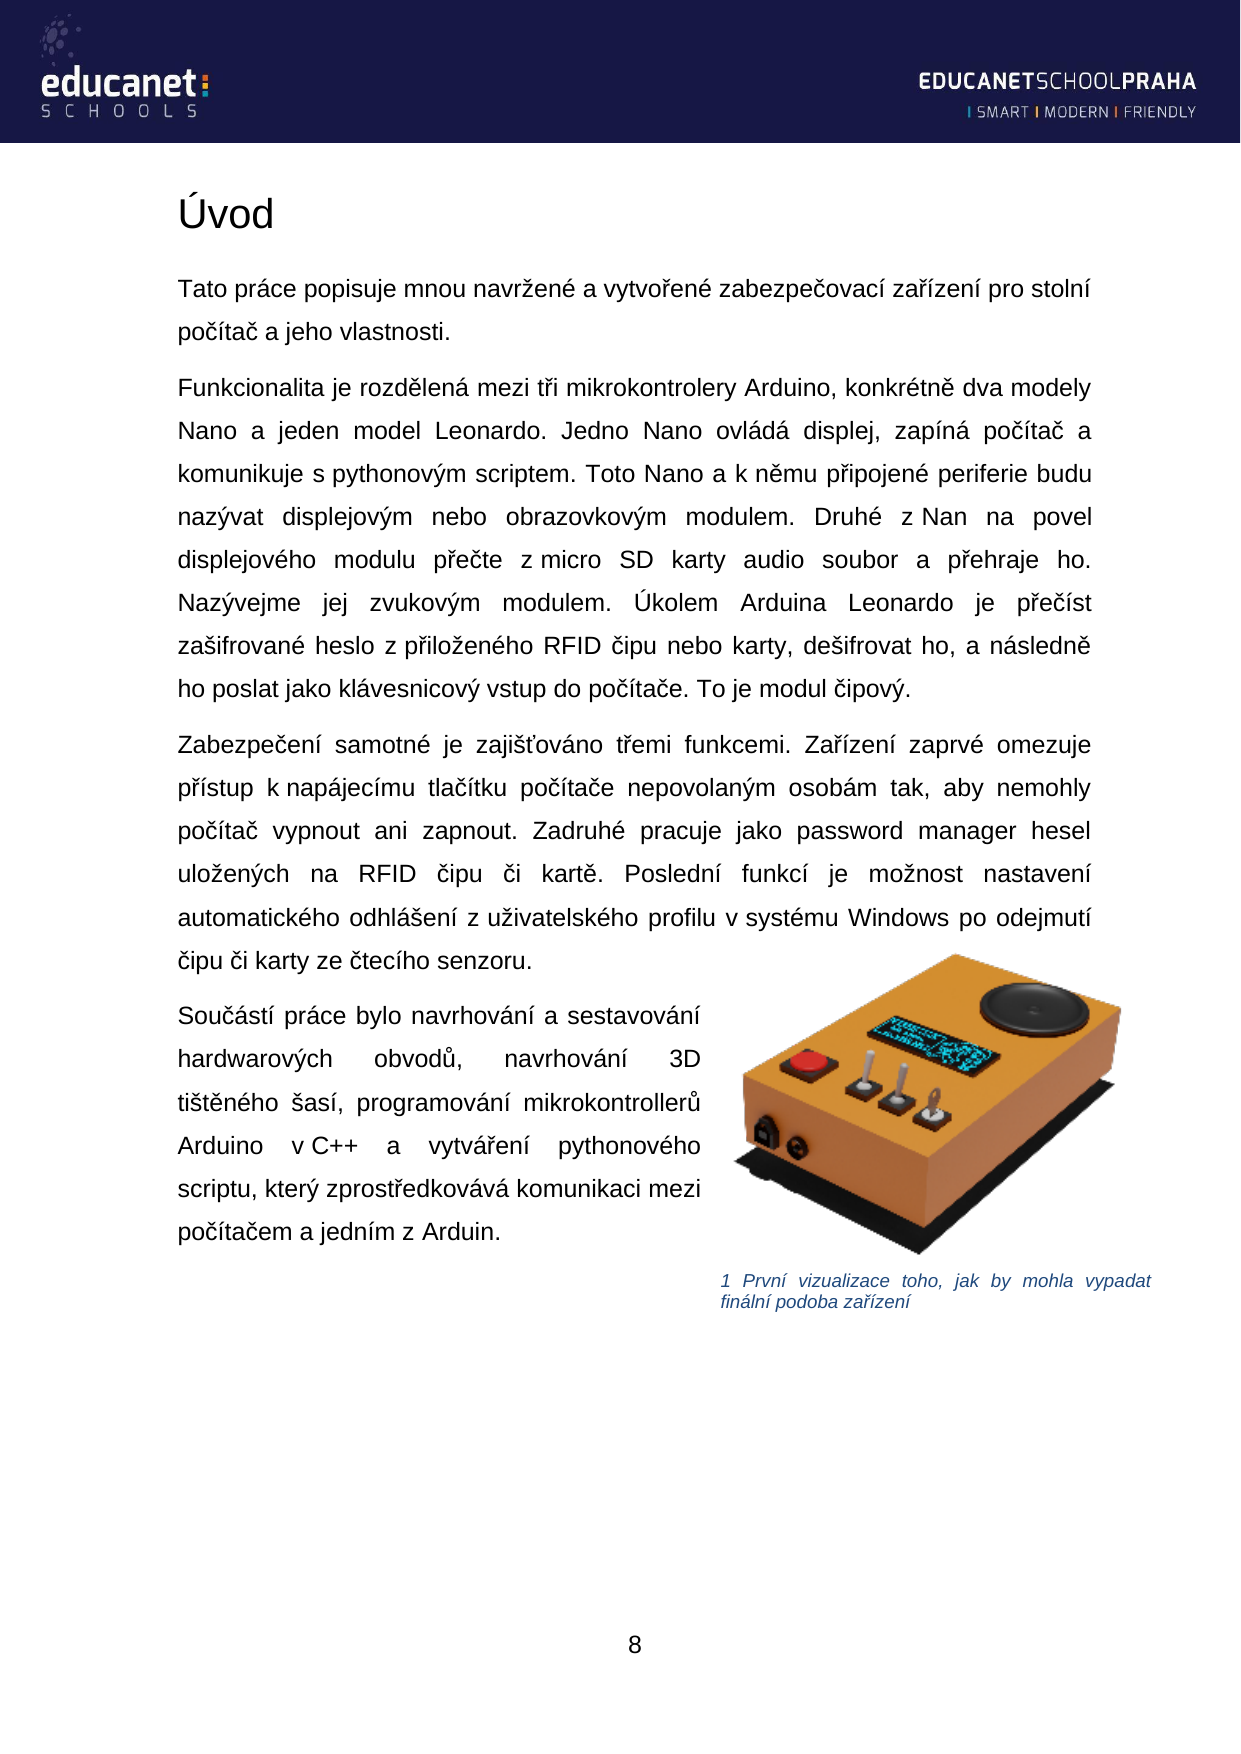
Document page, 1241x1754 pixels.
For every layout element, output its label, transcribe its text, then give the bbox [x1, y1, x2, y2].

text Zabezpečení samotné je zajišťováno třemi funkcemi. Zařízení zaprvé omezuje přístup k napájecímu tlačítku počítače nepovolaným osobám tak, aby nemohly počítač vypnout ani zapnout. Zadruhé pracuje jako password manager hesel uložených na RFID čipu či kartě. Poslední funkcí je možnost nastavení automatického odhlášení z uživatelského profilu v systému Windows po odejmutí čipu či karty ze čtecího senzoru. [177, 730, 1092, 974]
picture [0, 0, 1241, 143]
text Tato práce popisuje mnou navržené a vytvořené zabezpečovací zařízení pro stolní počítač a jeho vlastnosti. [177, 274, 1092, 346]
subtitle Úvod [177, 189, 1092, 237]
text Součástí práce bylo navrhování a sestavování hardwarových obvodů, navrhování 3D tištěného šasí, programování mikrokontrollerů Arduino v C++ a vytváření pythonového scriptu, který zprostředkovává komunikaci mezi počítačem a jedním z Arduin. [177, 1001, 720, 1246]
picture [720, 944, 1154, 1261]
text Funkcionalita je rozdělená mezi tři mikrokontrolery Arduino, konkrétně dva modely Nano a jeden model Leonardo. Jedno Nano ovládá displej, zapíná počítač a komunikuje s pythonovým scriptem. Toto Nano a k němu připojené periferie budu nazývat displejovým nebo obrazovkovým modulem. Druhé z Nan na povel displejového modulu přečte z micro SD karty audio soubor a přehraje ho. Nazývejme jej zvukovým modulem. Úkolem Arduina Leonardo je přečíst zašifrované heslo z přiloženého RFID čipu nebo karty, dešifrovat ho, a následně ho poslat jako klávesnicový vstup do počítače. To je modul čipový. [177, 372, 1092, 703]
